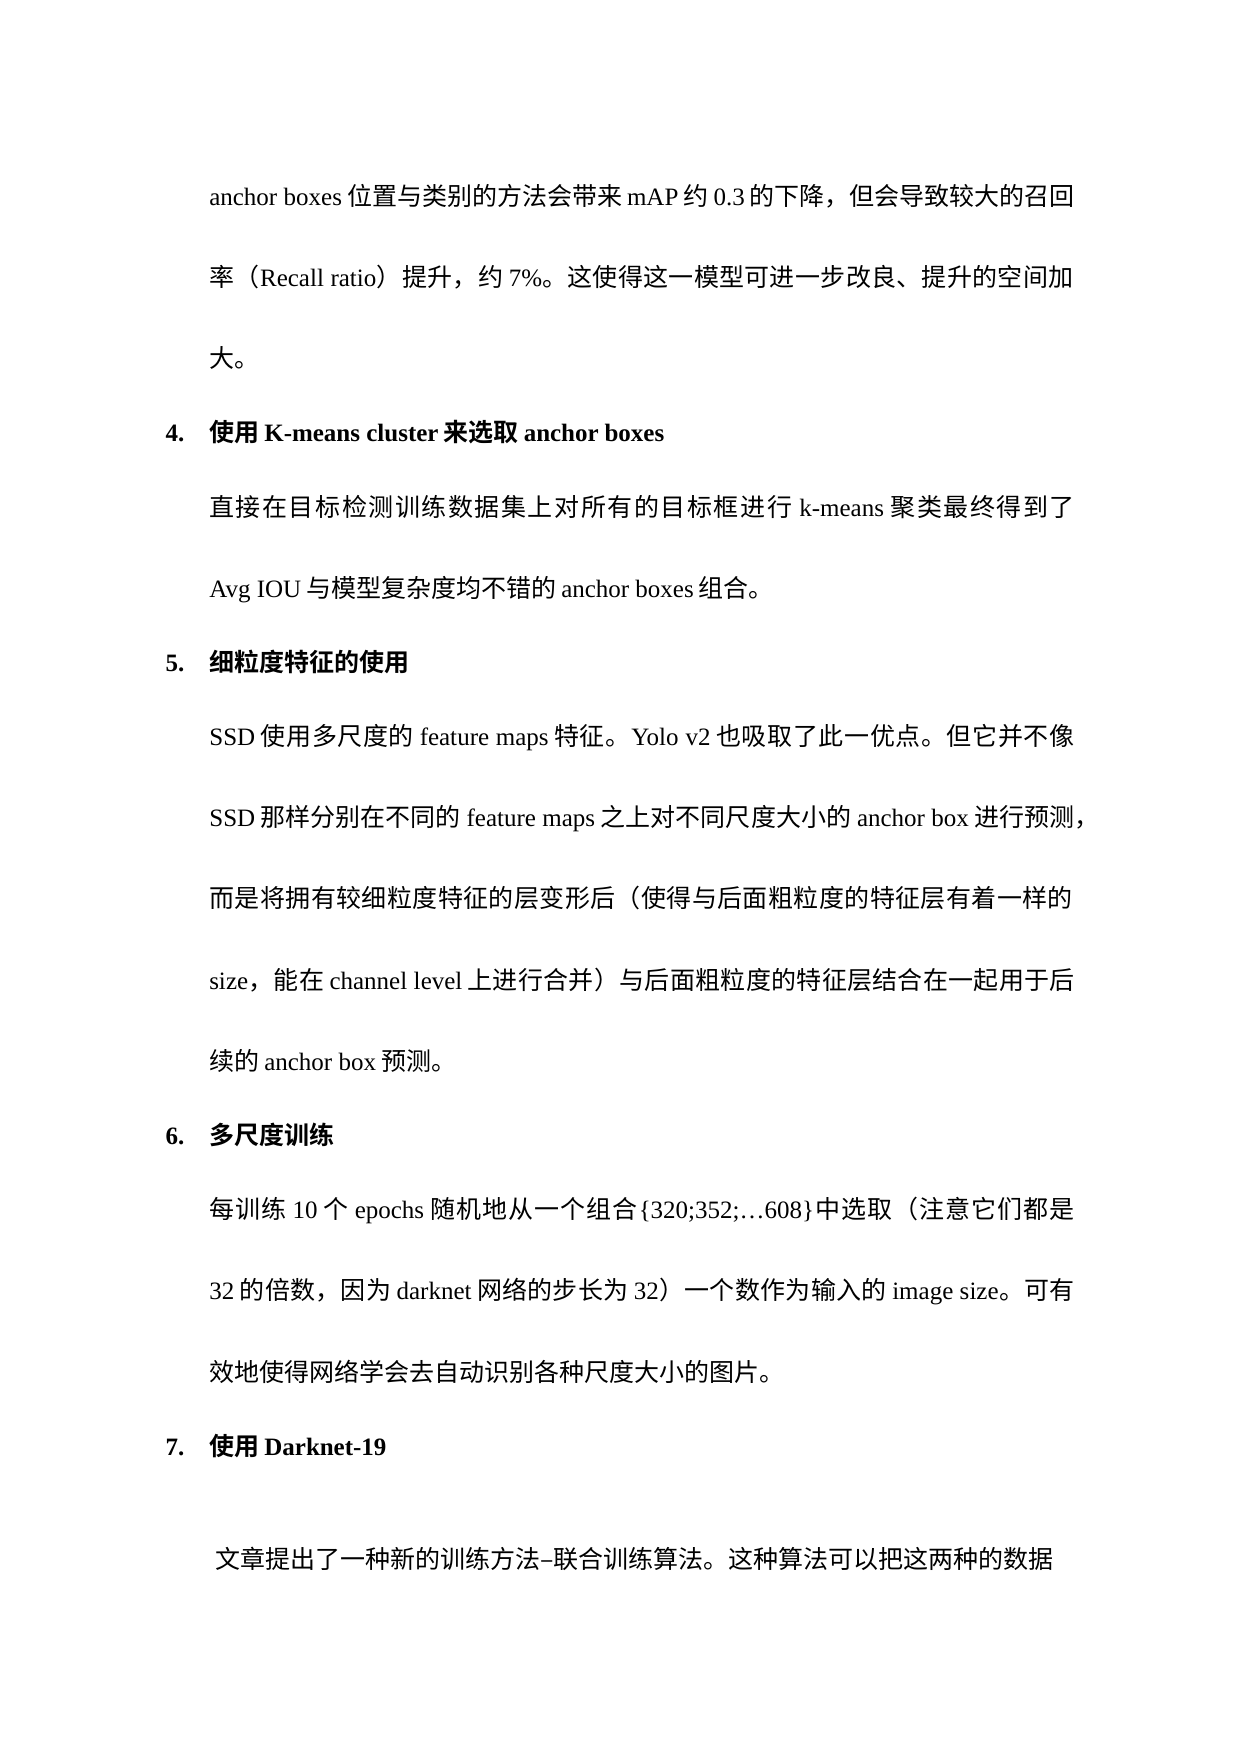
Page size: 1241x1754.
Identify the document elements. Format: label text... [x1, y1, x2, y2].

list 直接在目标检测训练数据集上对所有的目标框进行k-means聚类最终得到了Avg IOU与模型复杂度均不错的anchor boxes组合。 [209, 473, 1075, 619]
list 使用Darknet-19 [165, 1412, 1075, 1477]
list SSD使用多尺度的feature maps特征。Yolo v2也吸取了此一优点。但它并不像SSD那样分别在不同的feature maps之上对不同尺度大小的anchor box进行预测，而是将拥有较细粒度特征的层变形后（使得与后面粗粒度的特征层有着一样的size，能在channel level上进行合并）与后面粗粒度的特征层结合在一起用于后续的anchor box预测。 [209, 702, 1075, 1092]
list 使用K-means cluster来选取anchor boxes [165, 398, 1075, 463]
list 多尺度训练 [165, 1101, 1075, 1166]
list 每训练10个epochs随机地从一个组合{320;352;…608}中选取（注意它们都是32的倍数，因为darknet网络的步长为32）一个数作为输入的image size。可有效地使得网络学会去自动识别各种尺度大小的图片。 [209, 1175, 1075, 1403]
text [165, 1525, 1075, 1590]
list 细粒度特征的使用 [165, 628, 1075, 693]
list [209, 162, 1075, 389]
